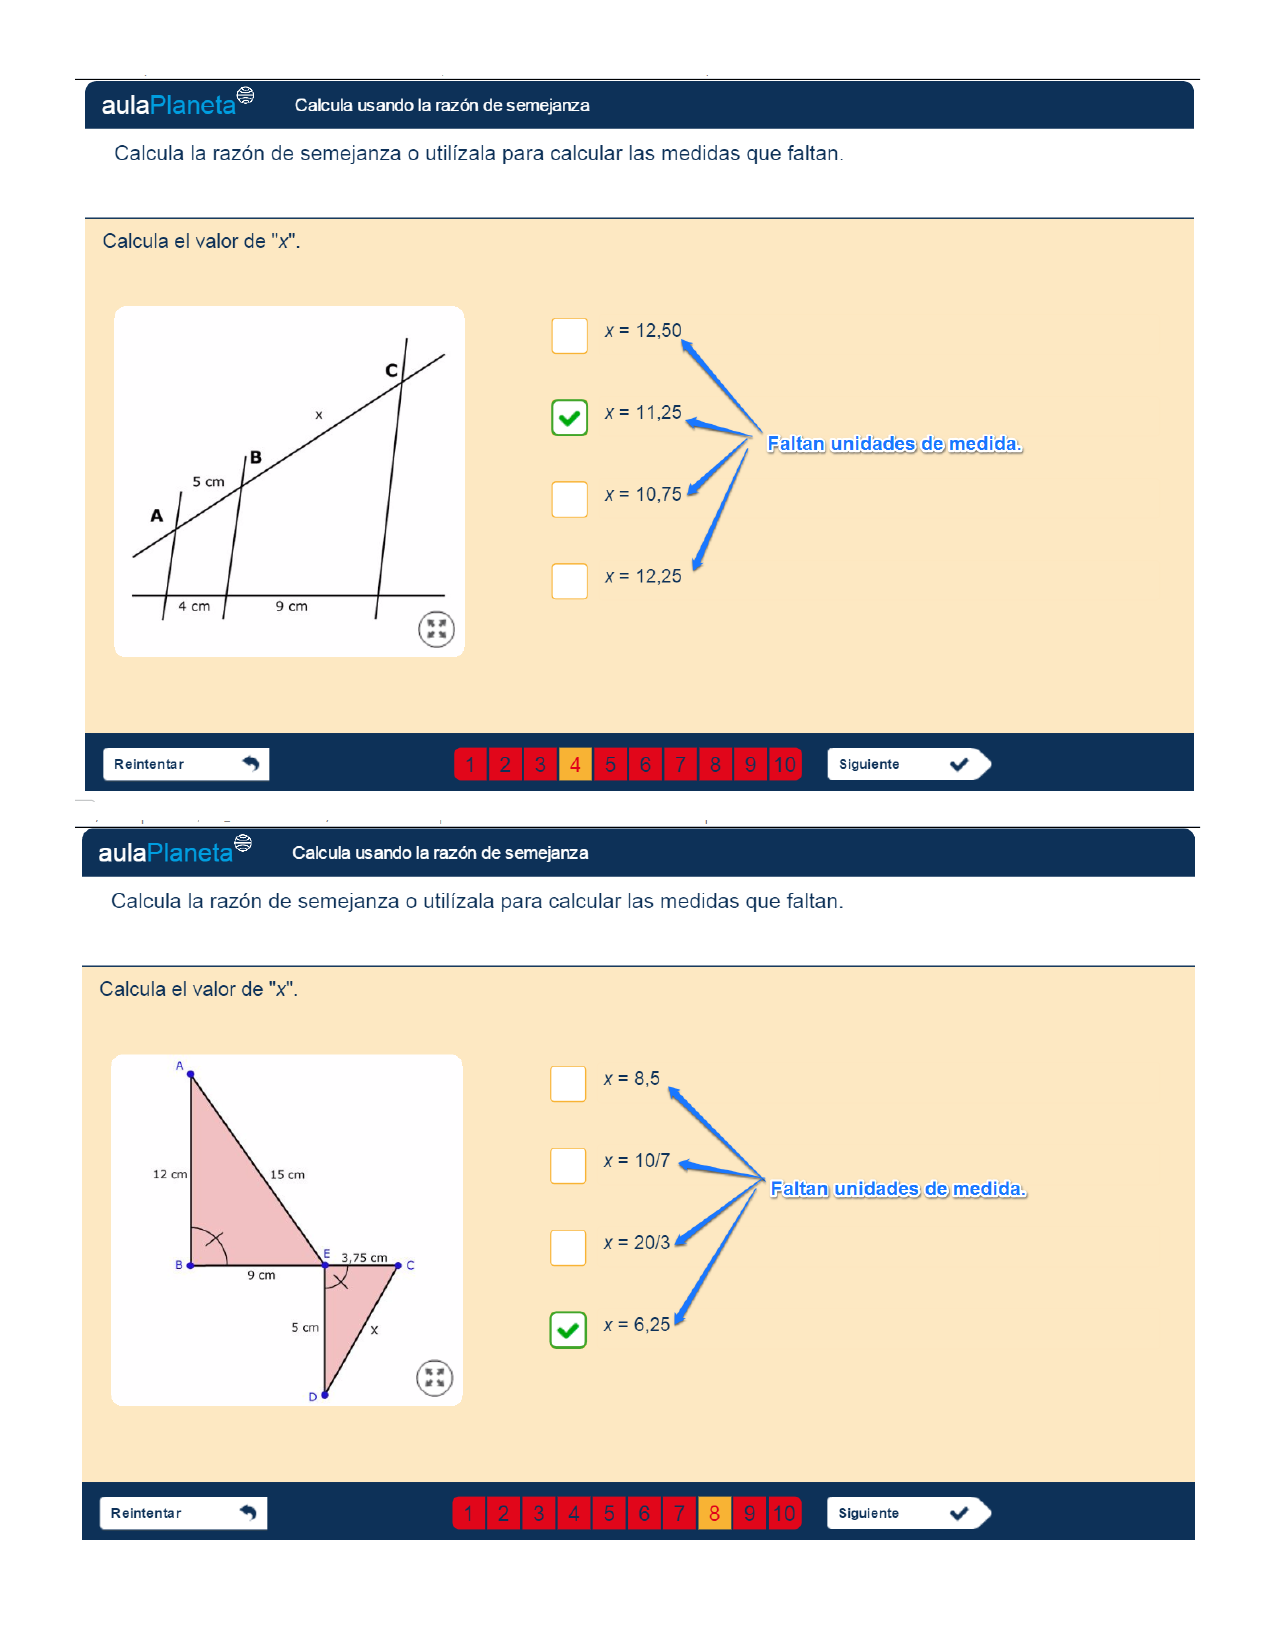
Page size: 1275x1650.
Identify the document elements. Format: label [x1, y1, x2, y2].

picture [75, 820, 1200, 1547]
picture [75, 75, 1200, 802]
